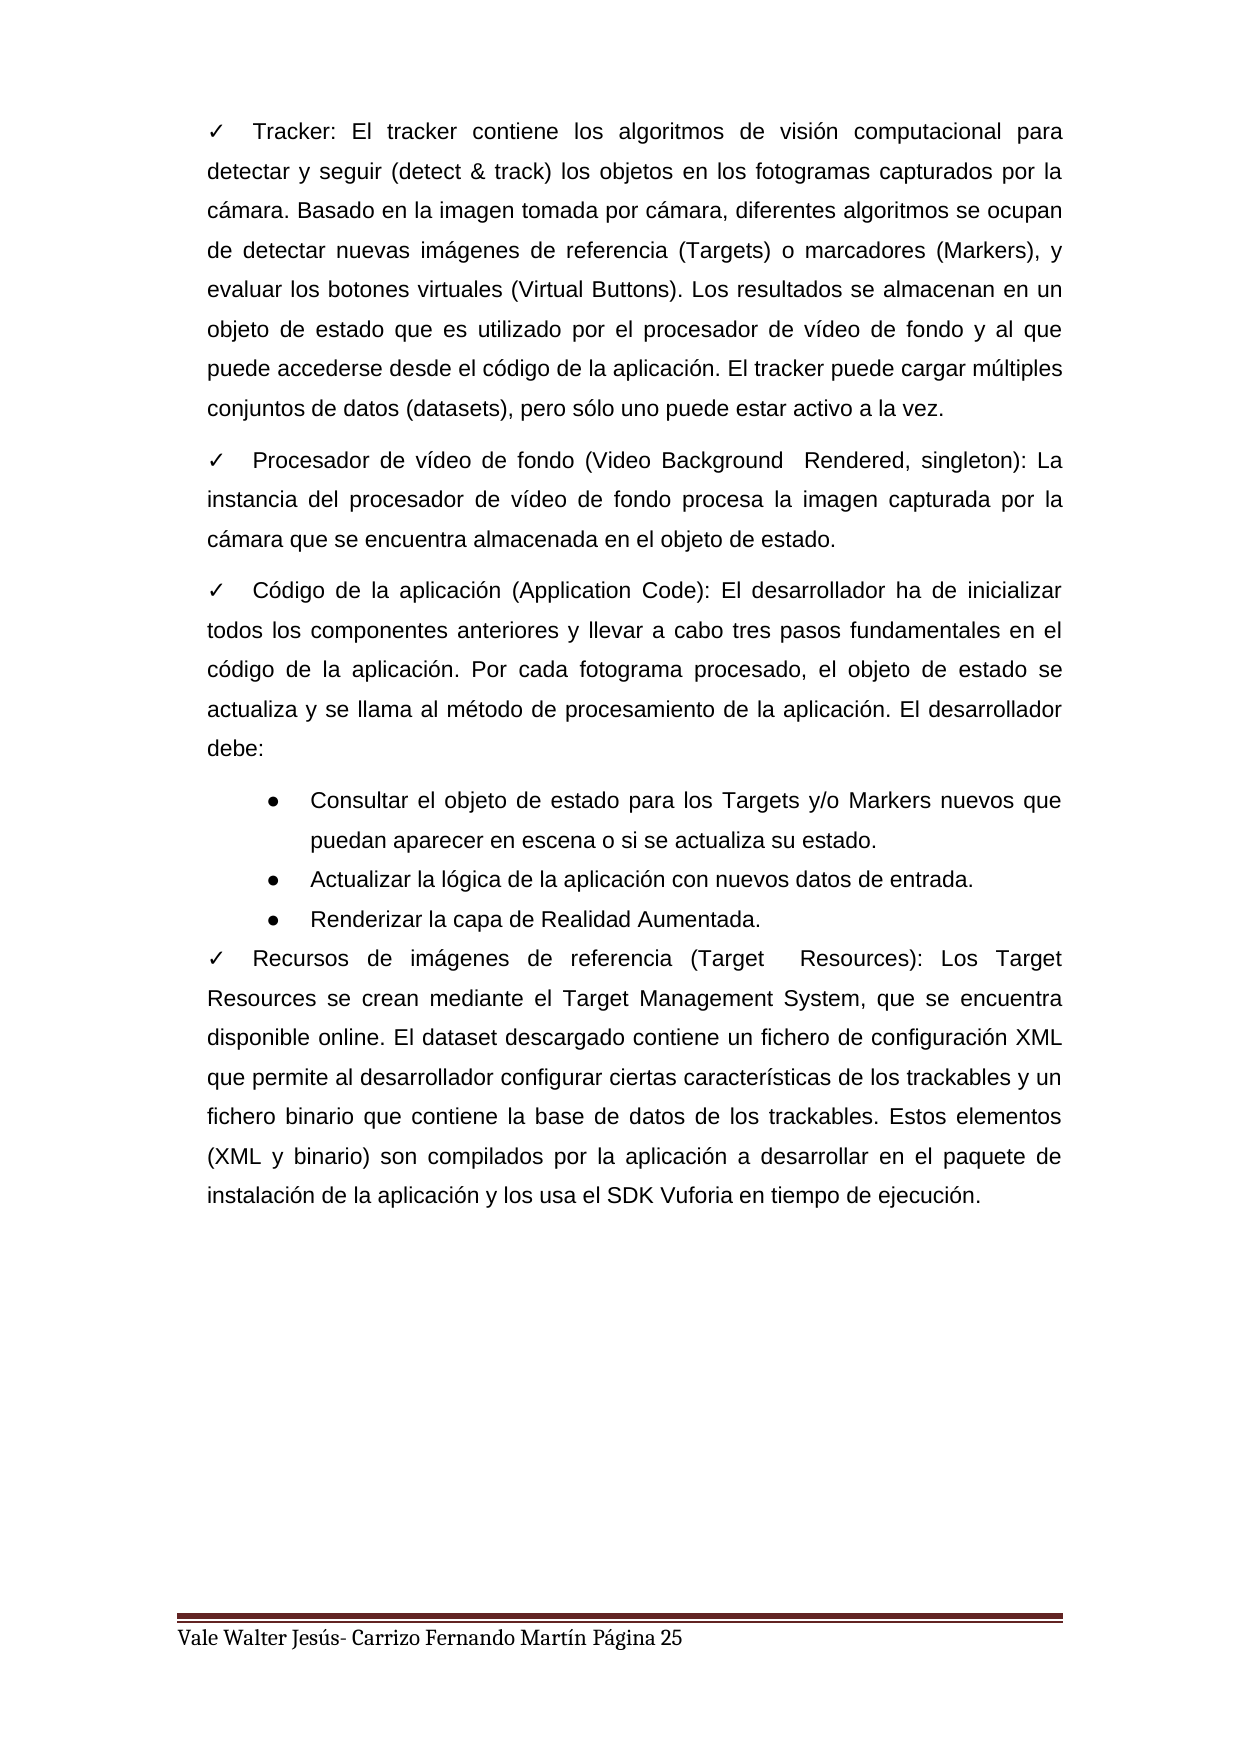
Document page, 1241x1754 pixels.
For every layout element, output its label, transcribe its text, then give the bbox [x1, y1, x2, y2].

list Renderizar la capa de Realidad Aumentada. [266, 906, 1063, 932]
list Tracker: El tracker contiene los algoritmos de visión computacional para detectar y seguir (detect & track) los objetos en los fotogramas capturados por la cámara. Basado en la imagen tomada por cámara, diferentes algoritmos se ocupan de detectar nuevas imágenes de referencia (Targets) o marcadores (Markers), y evaluar los botones virtuales (Virtual Buttons). Los resultados se almacenan en un objeto de estado que es utilizado por el procesador de vídeo de fondo y al que puede accederse desde el código de la aplicación. El tracker puede cargar múltiples conjuntos de datos (datasets), pero sólo uno puede estar activo a la vez. [207, 118, 1063, 421]
list Procesador de vídeo de fondo (Video Background Rendered, singleton): La instancia del procesador de vídeo de fondo procesa la imagen capturada por la cámara que se encuentra almacenada en el objeto de estado. [207, 447, 1063, 552]
list Recursos de imágenes de referencia (Target Resources): Los Target Resources se crean mediante el Target Management System, que se encuentra disponible online. El dataset descargado contiene un fichero de configuración XML que permite al desarrollador configurar ciertas características de los trackables y un fichero binario que contiene la base de datos de los trackables. Estos elementos (XML y binario) son compilados por la aplicación a desarrollar en el paquete de instalación de la aplicación y los usa el SDK Vuforia en tiempo de ejecución. [207, 945, 1063, 1208]
list Consultar el objeto de estado para los Targets y/o Markers nuevos que puedan aparecer en escena o si se actualiza su estado. [266, 787, 1063, 853]
list Actualizar la lógica de la aplicación con nuevos datos de entrada. [266, 866, 1063, 893]
list Código de la aplicación (Application Code): El desarrollador ha de inicializar todos los componentes anteriores y llevar a cabo tres pasos fundamentales en el código de la aplicación. Por cada fotograma procesado, el objeto de estado se actualiza y se llama al método de procesamiento de la aplicación. El desarrollador debe: [207, 577, 1063, 762]
